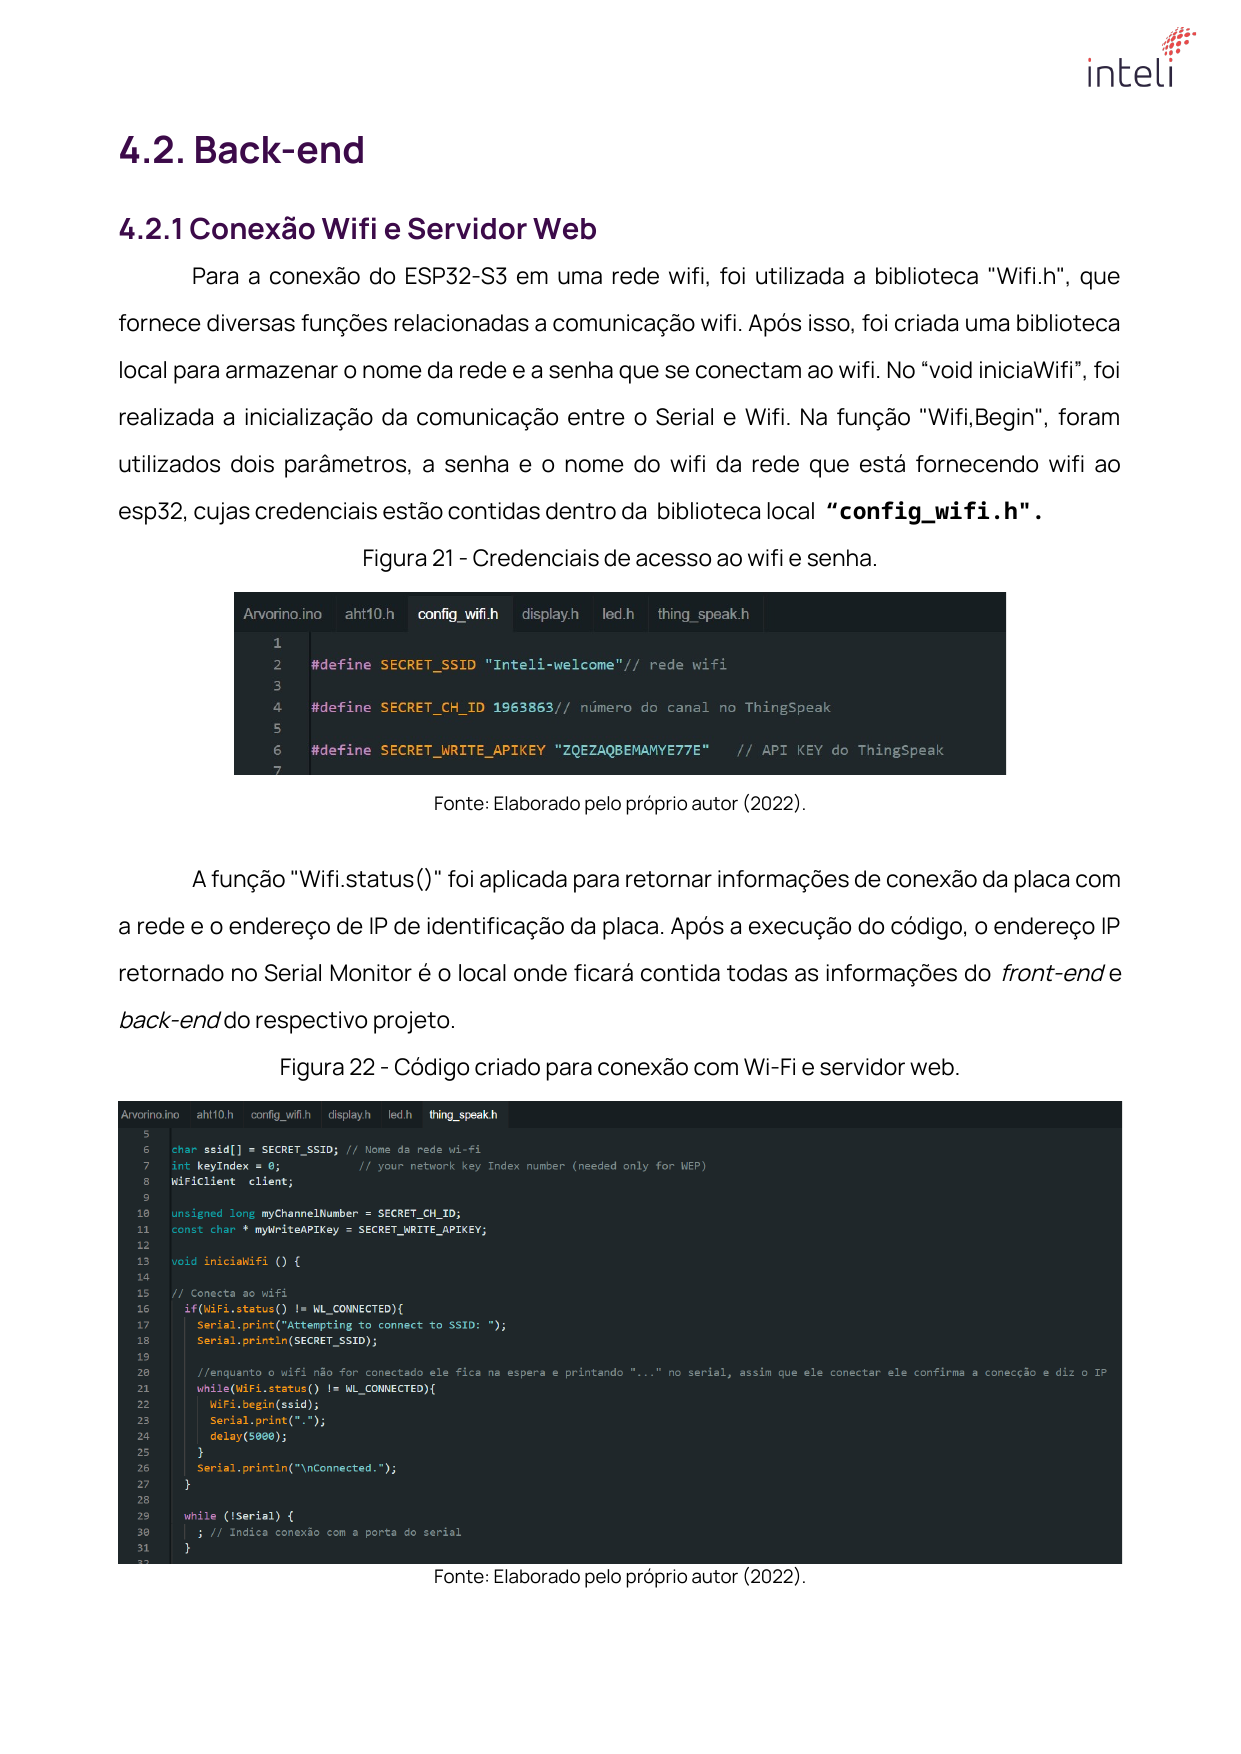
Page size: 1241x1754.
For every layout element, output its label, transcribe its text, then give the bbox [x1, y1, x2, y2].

picture [118, 1101, 1123, 1564]
text Para a conexão do ESP32-S3 em uma rede wifi, foi utilizada a biblioteca "Wifi.h", que fornece diversas funções relacionadas a comunicação wifi. Após isso, foi criada uma biblioteca local para armazenar o nome da rede e a senha que se conectam ao wifi. No “void iniciaWifi”, foi realizada a inicialização da comunicação entre o Serial e Wifi. Na função "Wifi,Begin", foram utilizados dois parâmetros, a senha e o nome do wifi da rede que está fornecendo wifi ao esp32, cujas credenciais estão contidas dentro da biblioteca local “config_wifi.h". [118, 260, 1122, 526]
text A função "Wifi.status()" foi aplicada para retornar informações de conexão da placa com a rede e o endereço de IP de identificação da placa. Após a execução do código, o endereço IP retornado no Serial Monitor é o local onde ficará contida todas as informações do front-end e back-end do respectivo projeto. [118, 863, 1122, 1035]
text Fonte: Elaborado pelo próprio autor (2022). [118, 790, 1122, 816]
picture [1088, 27, 1197, 87]
subtitle 4.2. Back-end [118, 124, 1122, 175]
text Fonte: Elaborado pelo próprio autor (2022). [118, 1564, 1122, 1589]
picture [234, 592, 1007, 775]
subtitle 4.2.1 Conexão Wifi e Servidor Web [118, 208, 1122, 248]
text Figura 21 - Credenciais de acesso ao wifi e senha. [118, 542, 1122, 573]
text Figura 22 - Código criado para conexão com Wi-Fi e servidor web. [118, 1051, 1122, 1082]
